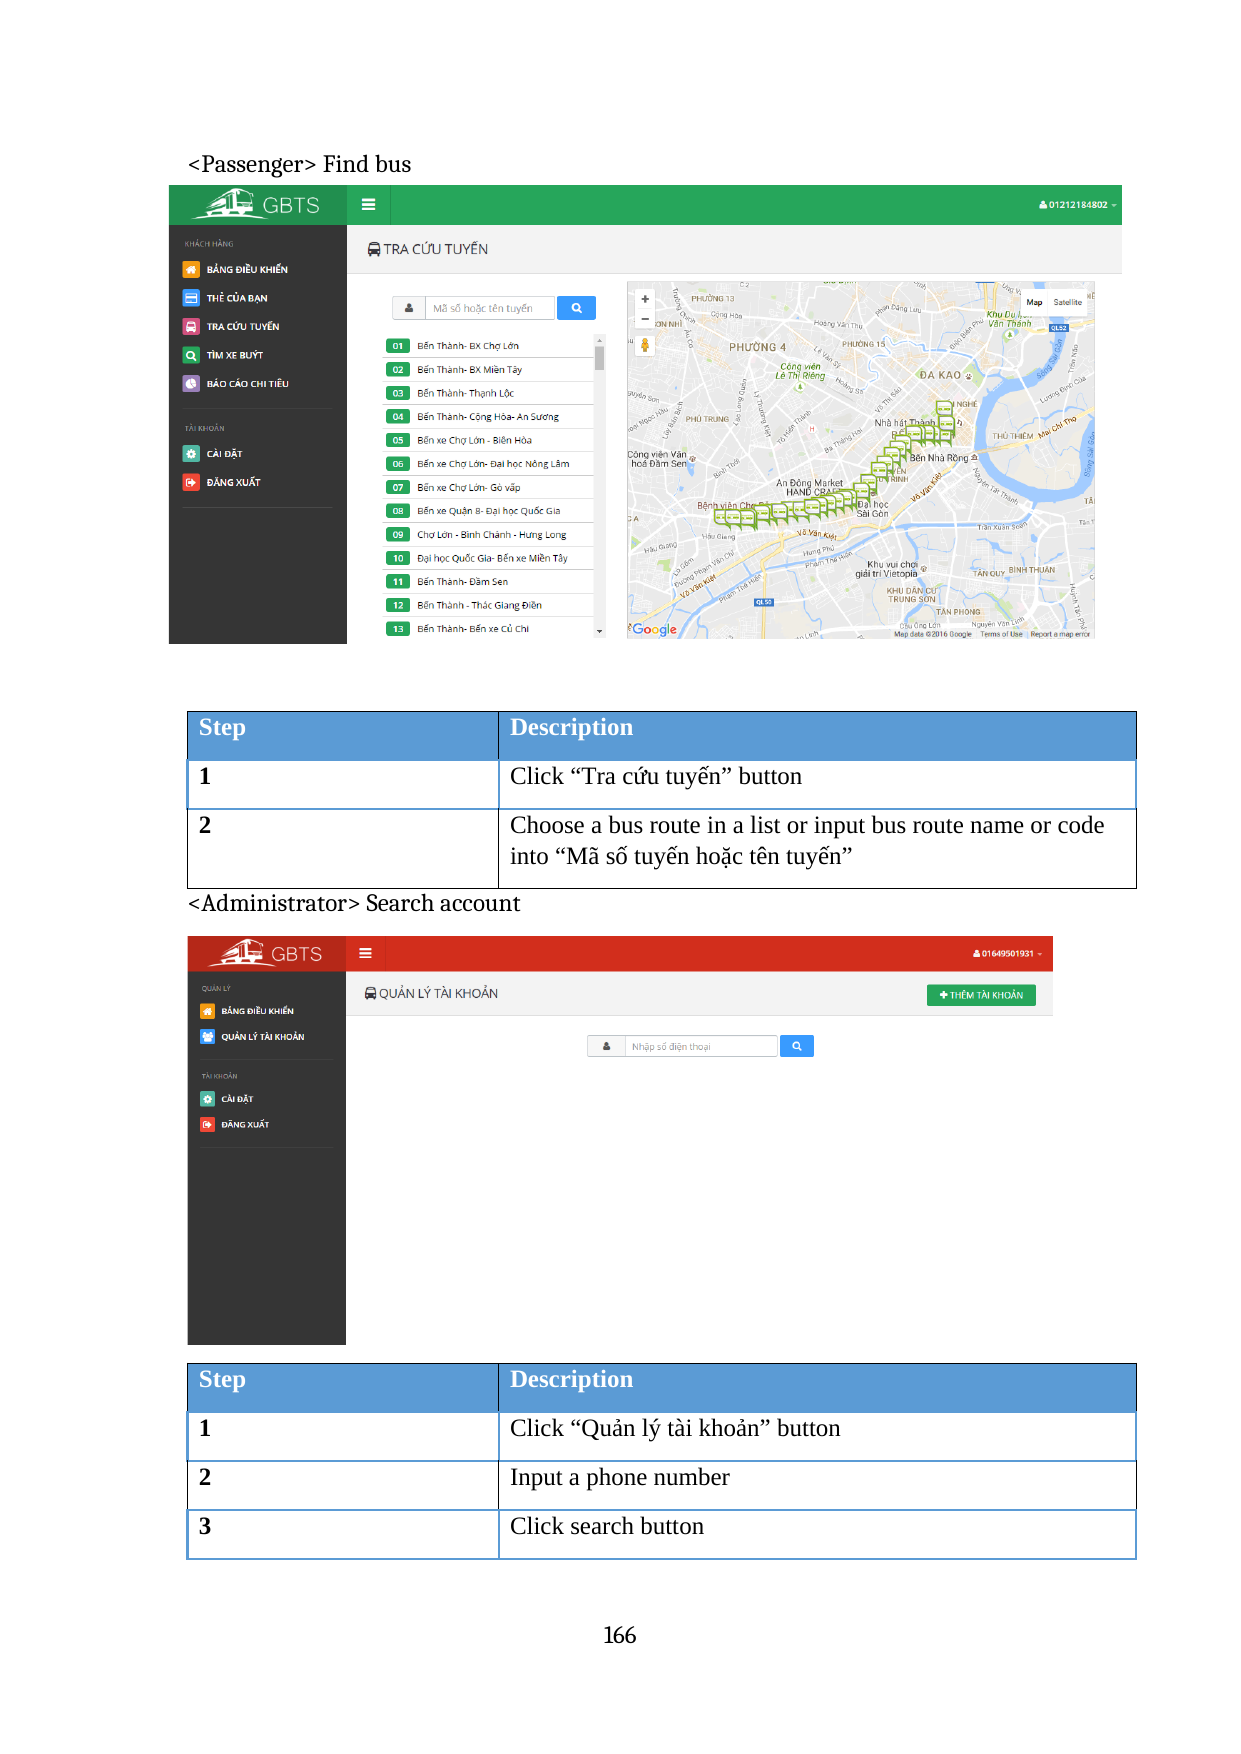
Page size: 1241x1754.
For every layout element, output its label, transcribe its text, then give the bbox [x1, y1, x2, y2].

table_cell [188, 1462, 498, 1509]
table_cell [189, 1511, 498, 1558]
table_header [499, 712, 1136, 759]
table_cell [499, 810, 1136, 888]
picture [168, 185, 1122, 644]
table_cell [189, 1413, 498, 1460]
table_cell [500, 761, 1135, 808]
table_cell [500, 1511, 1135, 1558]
text <Passenger> Find bus [187, 150, 1053, 179]
text <Administrator> Search account [187, 889, 1053, 918]
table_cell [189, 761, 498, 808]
picture [187, 936, 1053, 1345]
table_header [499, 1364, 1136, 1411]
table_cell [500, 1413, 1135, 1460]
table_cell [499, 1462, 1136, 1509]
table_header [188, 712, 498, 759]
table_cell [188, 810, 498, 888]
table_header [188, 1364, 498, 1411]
